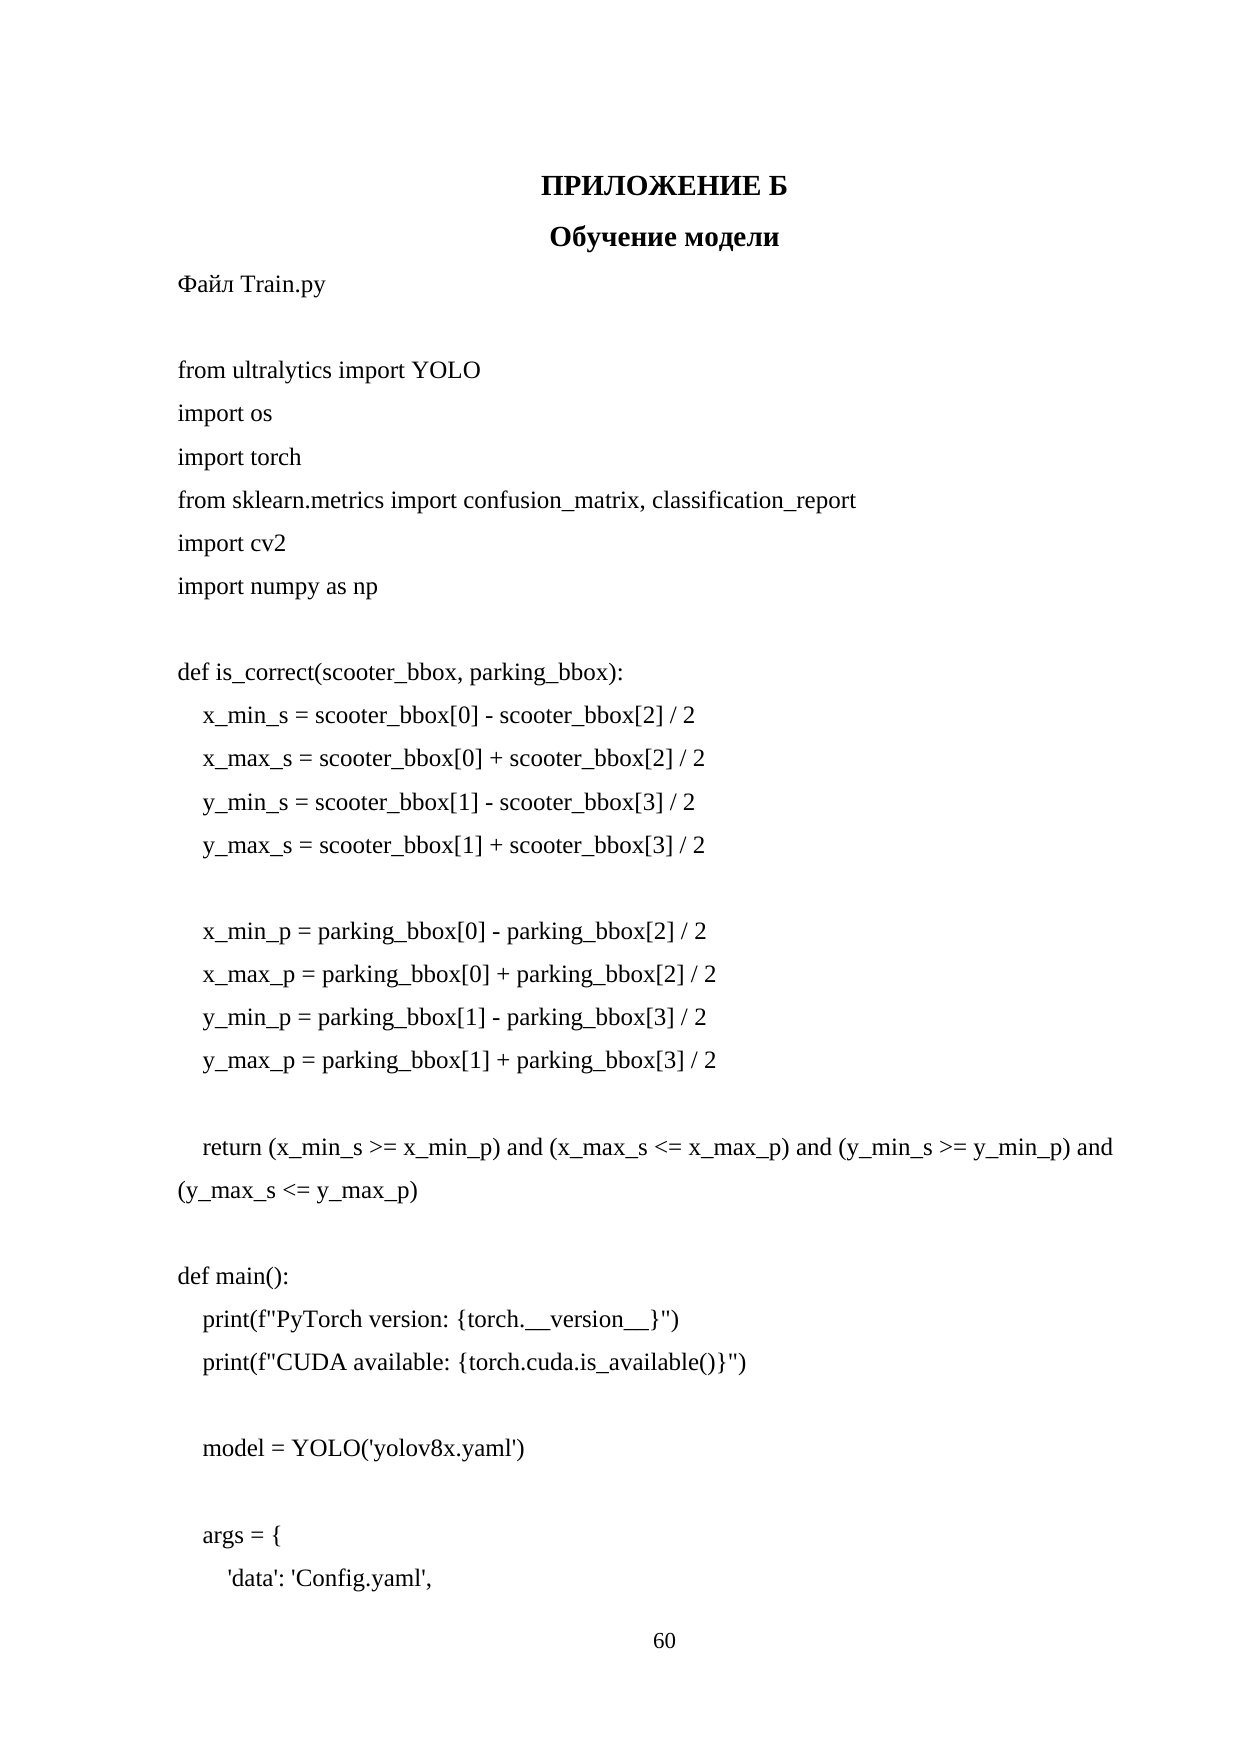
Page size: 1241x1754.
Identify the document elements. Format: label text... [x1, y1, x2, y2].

text Файл Train.py [177, 269, 1152, 298]
text import torch [177, 442, 1152, 470]
text x_max_p = parking_bbox[0] + parking_bbox[2] / 2 [177, 959, 1152, 988]
text import cv2 [177, 528, 1152, 557]
text y_max_p = parking_bbox[1] + parking_bbox[3] / 2 [177, 1045, 1152, 1074]
text from sklearn.metrics import confusion_matrix, classification_report [177, 485, 1152, 513]
text ПРИЛОЖЕНИЕ Б [177, 168, 1152, 202]
text import os [177, 398, 1152, 427]
text model = YOLO('yolov8x.yaml') [177, 1433, 1152, 1462]
text 'data': 'Config.yaml', [177, 1563, 1152, 1592]
text print(f"PyTorch version: {torch.__version__}") [177, 1304, 1152, 1333]
text x_max_s = scooter_bbox[0] + scooter_bbox[2] / 2 [177, 743, 1152, 772]
text from ultralytics import YOLO [177, 355, 1152, 384]
text def is_correct(scooter_bbox, parking_bbox): [177, 657, 1152, 686]
text import numpy as np [177, 571, 1152, 600]
text args = { [177, 1520, 1152, 1548]
text Обучение модели [177, 219, 1152, 252]
text x_min_s = scooter_bbox[0] - scooter_bbox[2] / 2 [177, 700, 1152, 729]
text y_min_s = scooter_bbox[1] - scooter_bbox[3] / 2 [177, 787, 1152, 815]
text y_max_s = scooter_bbox[1] + scooter_bbox[3] / 2 [177, 830, 1152, 858]
text def main(): [177, 1261, 1152, 1290]
text y_min_p = parking_bbox[1] - parking_bbox[3] / 2 [177, 1002, 1152, 1031]
text return (x_min_s >= x_min_p) and (x_max_s <= x_max_p) and (y_min_s >= y_min_p) and (y_max_s <= y_max_p) [177, 1132, 1152, 1203]
text x_min_p = parking_bbox[0] - parking_bbox[2] / 2 [177, 916, 1152, 945]
text print(f"CUDA available: {torch.cuda.is_available()}") [177, 1347, 1152, 1376]
